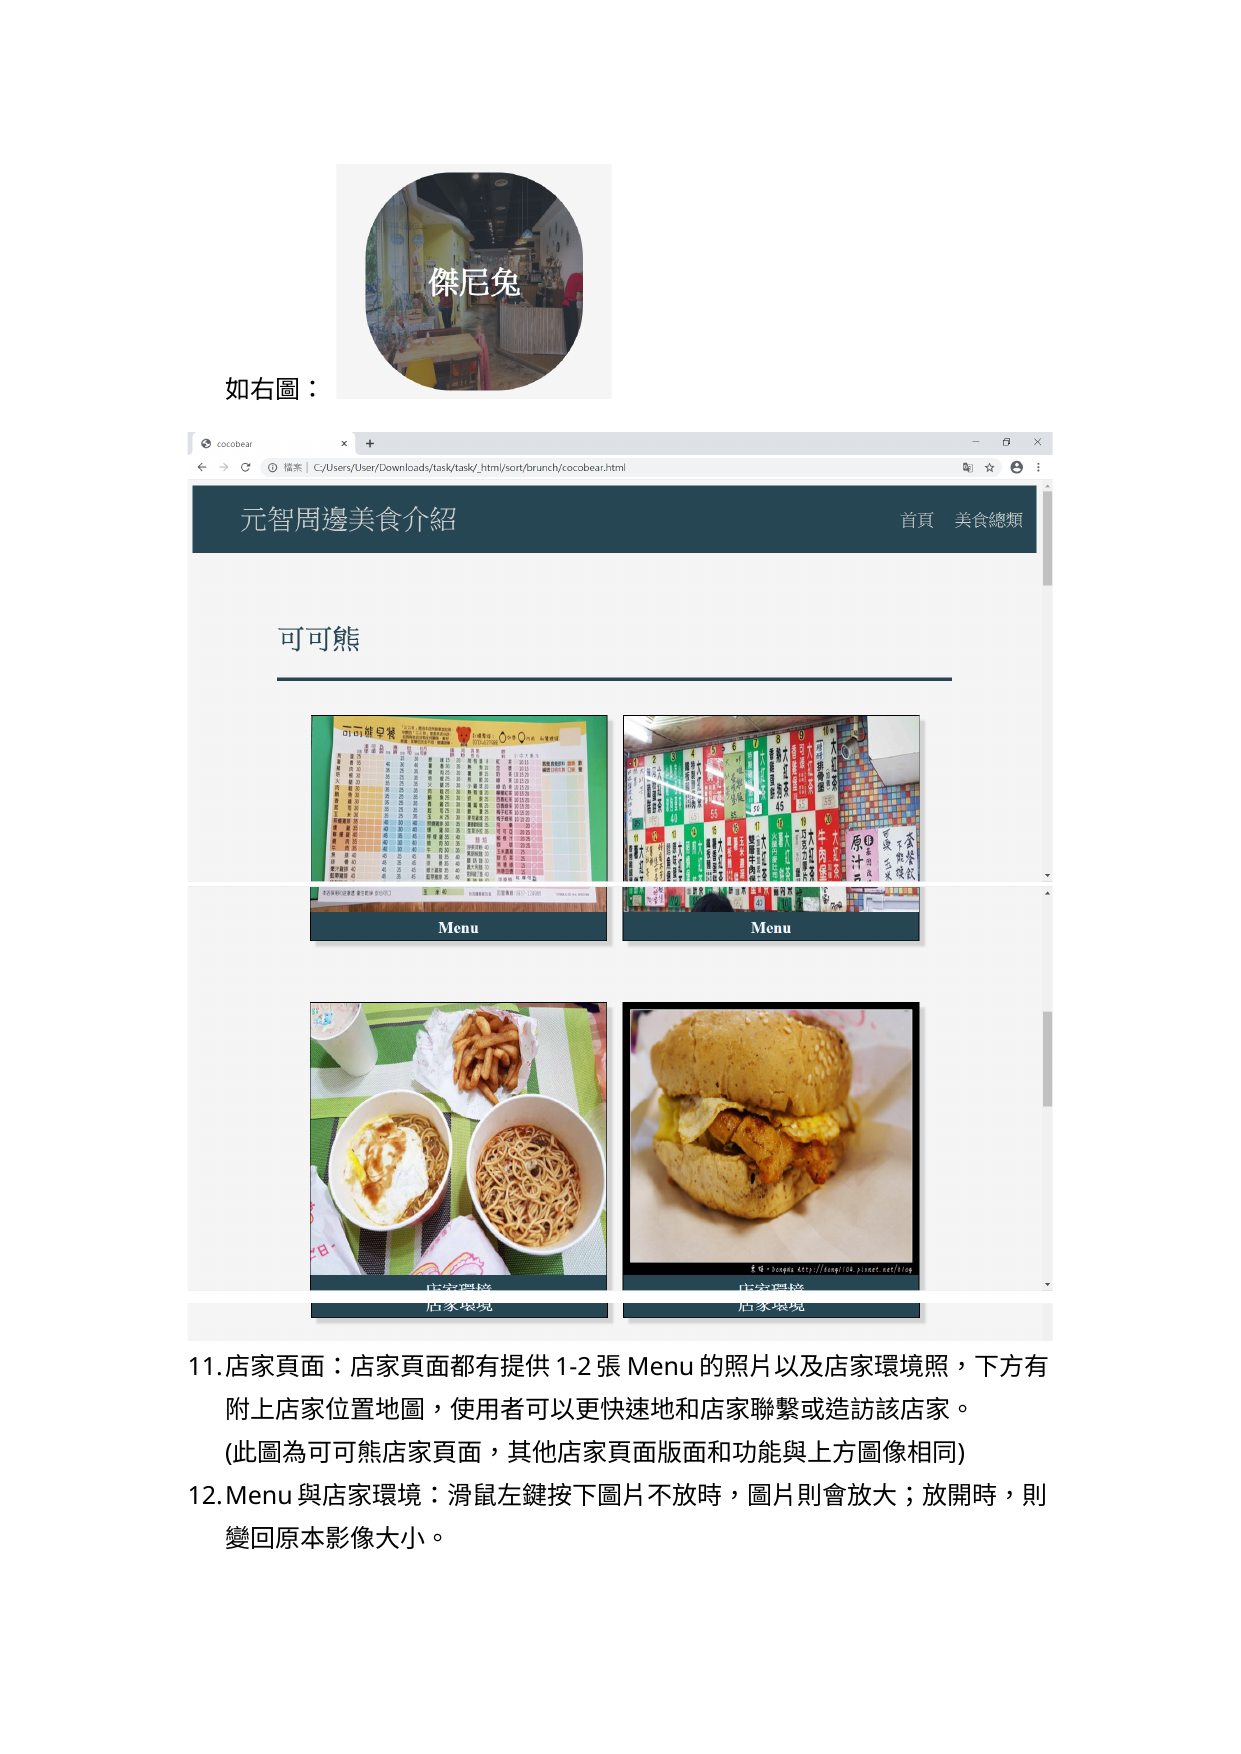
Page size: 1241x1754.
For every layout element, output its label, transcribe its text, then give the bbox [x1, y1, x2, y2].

list Menu與店家環境：滑鼠左鍵按下圖片不放時，圖片則會放大；放開時，則變回原本影像大小。 [187, 1475, 1053, 1555]
picture [187, 1303, 1053, 1341]
list 店家頁面：店家頁面都有提供1-2張Menu的照片以及店家環境照，下方有附上店家位置地圖，使用者可以更快速地和店家聯繫或造訪該店家。 [187, 1346, 1053, 1426]
picture [336, 164, 612, 399]
picture [187, 886, 1053, 1291]
list (此圖為可可熊店家頁面，其他店家頁面版面和功能與上方圖像相同) [225, 1432, 1053, 1469]
picture [187, 432, 1053, 882]
